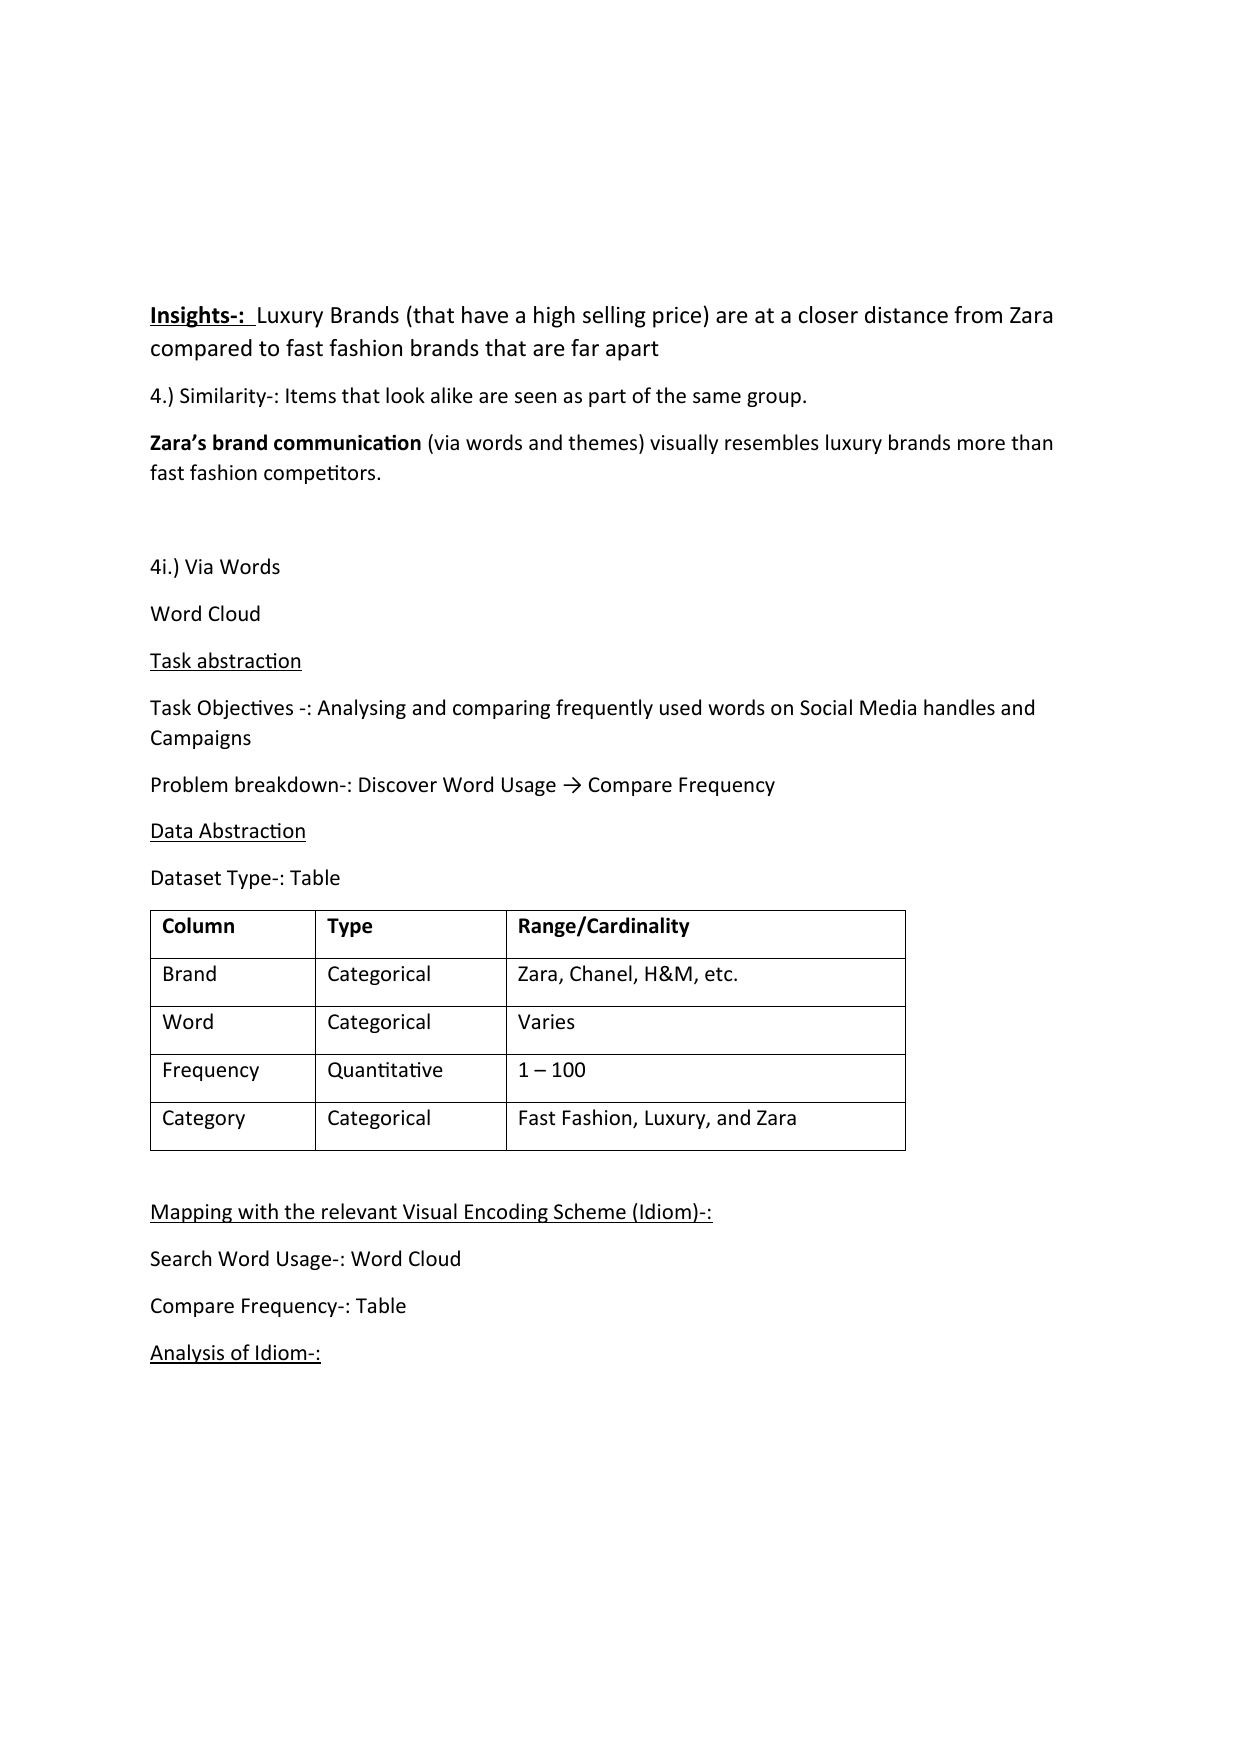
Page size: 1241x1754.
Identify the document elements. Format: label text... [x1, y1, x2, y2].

text Data Abstraction [150, 817, 1090, 845]
table_cell Categorical [316, 959, 506, 1006]
table_cell Word [151, 1007, 315, 1054]
text Task abstraction [150, 646, 1090, 674]
table_cell Categorical [316, 1103, 506, 1149]
text Word Cloud [150, 599, 1090, 627]
text Mapping with the relevant Visual Encoding Scheme (Idiom)-: [150, 1197, 1090, 1225]
text Insights-: Luxury Brands (that have a high selling price) are at a closer distance from Zara compared to fast fashion brands that are far apart [150, 299, 1090, 362]
table_header Type [316, 911, 506, 958]
table_cell Fast Fashion, Luxury, and Zara [507, 1103, 905, 1149]
table_cell 1 – 100 [507, 1055, 905, 1102]
text Zara’s brand communication (via words and themes) visually resembles luxury brands more than fast fashion competitors. [150, 428, 1090, 486]
text 4i.) Via Words [150, 552, 1090, 580]
text 4.) Similarity-: Items that look alike are seen as part of the same group. [150, 381, 1090, 409]
table_cell Frequency [151, 1055, 315, 1102]
text Analysis of Idiom-: [150, 1338, 1090, 1366]
table_header Range/Cardinality [507, 911, 905, 958]
table_cell Category [151, 1103, 315, 1149]
text Search Word Usage-: Word Cloud [150, 1244, 1090, 1272]
table_cell Categorical [316, 1007, 506, 1054]
table_header Column [151, 911, 315, 958]
table_cell Brand [151, 959, 315, 1006]
table_cell Zara, Chanel, H&M, etc. [507, 959, 905, 1006]
table_cell Varies [507, 1007, 905, 1054]
text Compare Frequency-: Table [150, 1291, 1090, 1319]
table_cell Quantitative [316, 1055, 506, 1102]
text Task Objectives -: Analysing and comparing frequently used words on Social Media handles and Campaigns [150, 693, 1090, 751]
text Dataset Type-: Table [150, 863, 1090, 892]
text Problem breakdown-: Discover Word Usage → Compare Frequency [150, 770, 1090, 798]
